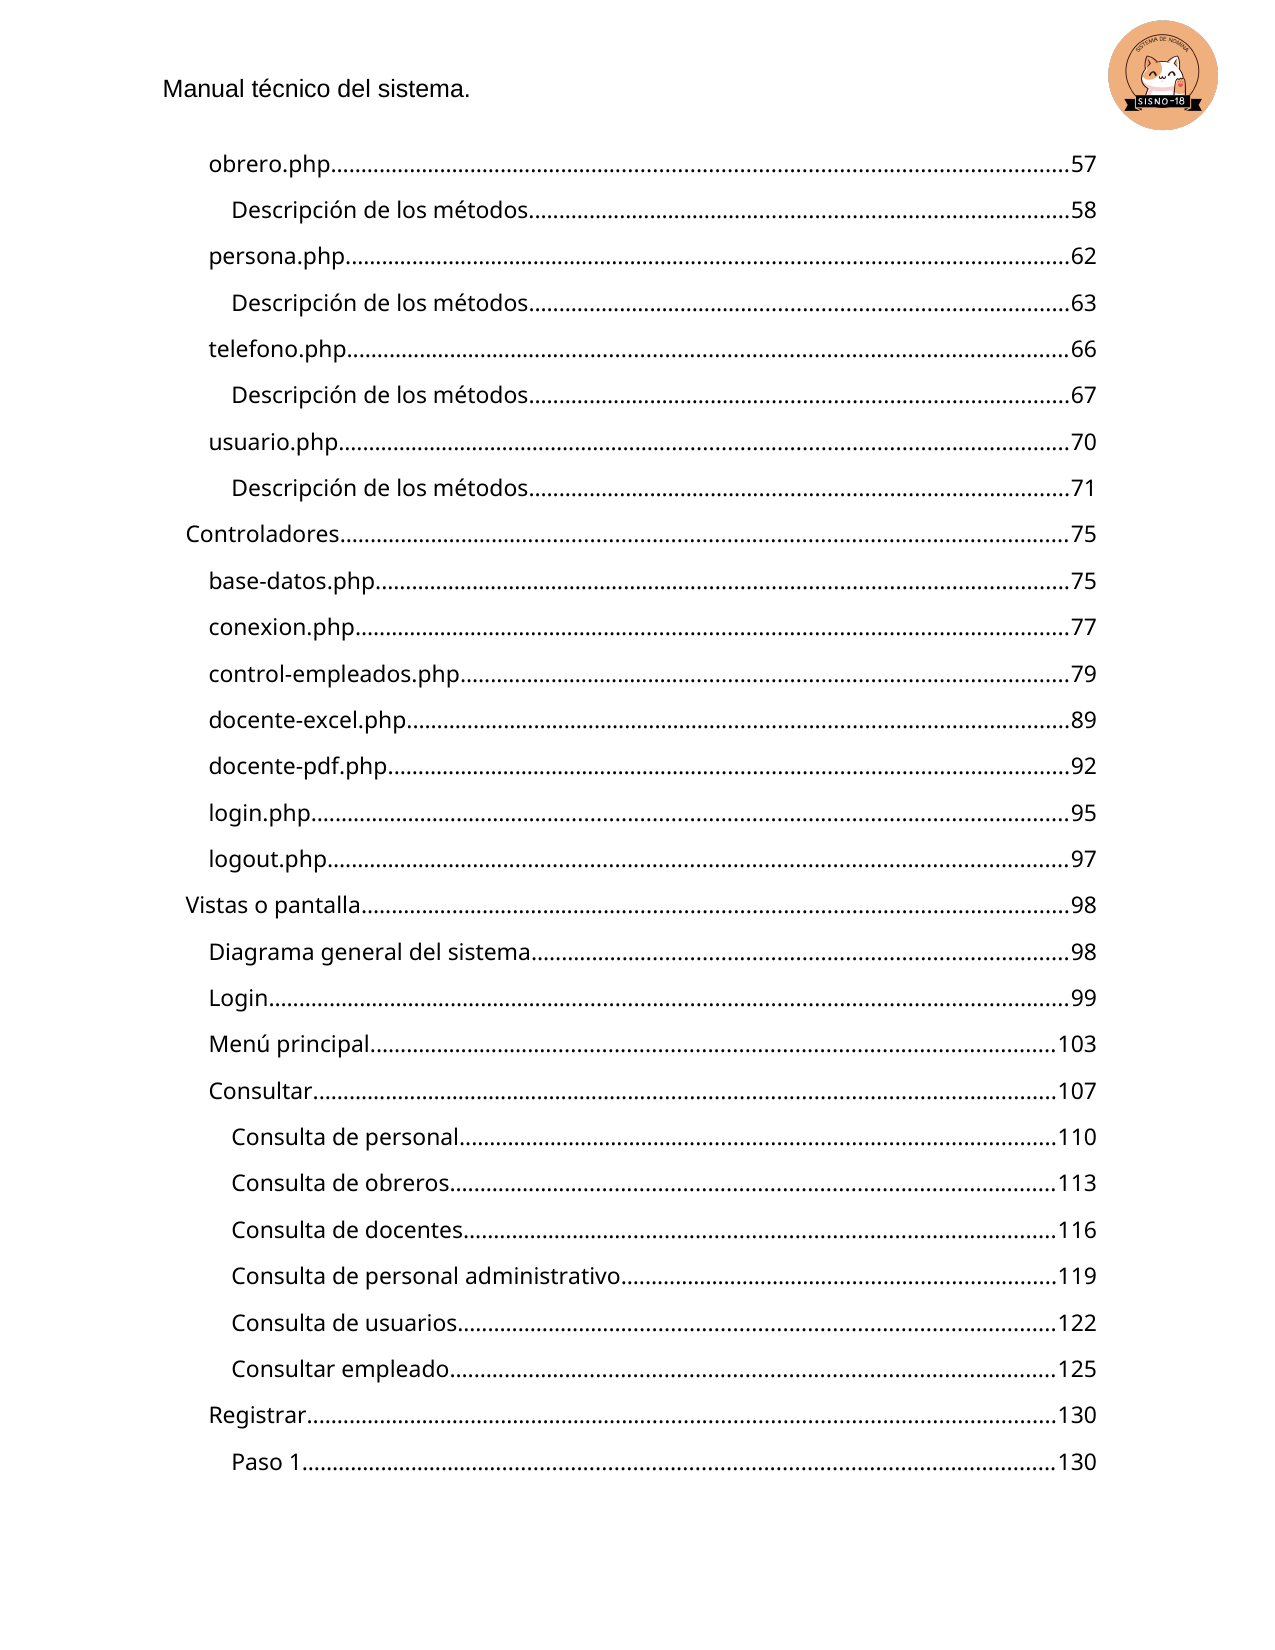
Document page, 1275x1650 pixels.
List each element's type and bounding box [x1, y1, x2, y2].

picture [1101, 12, 1225, 136]
